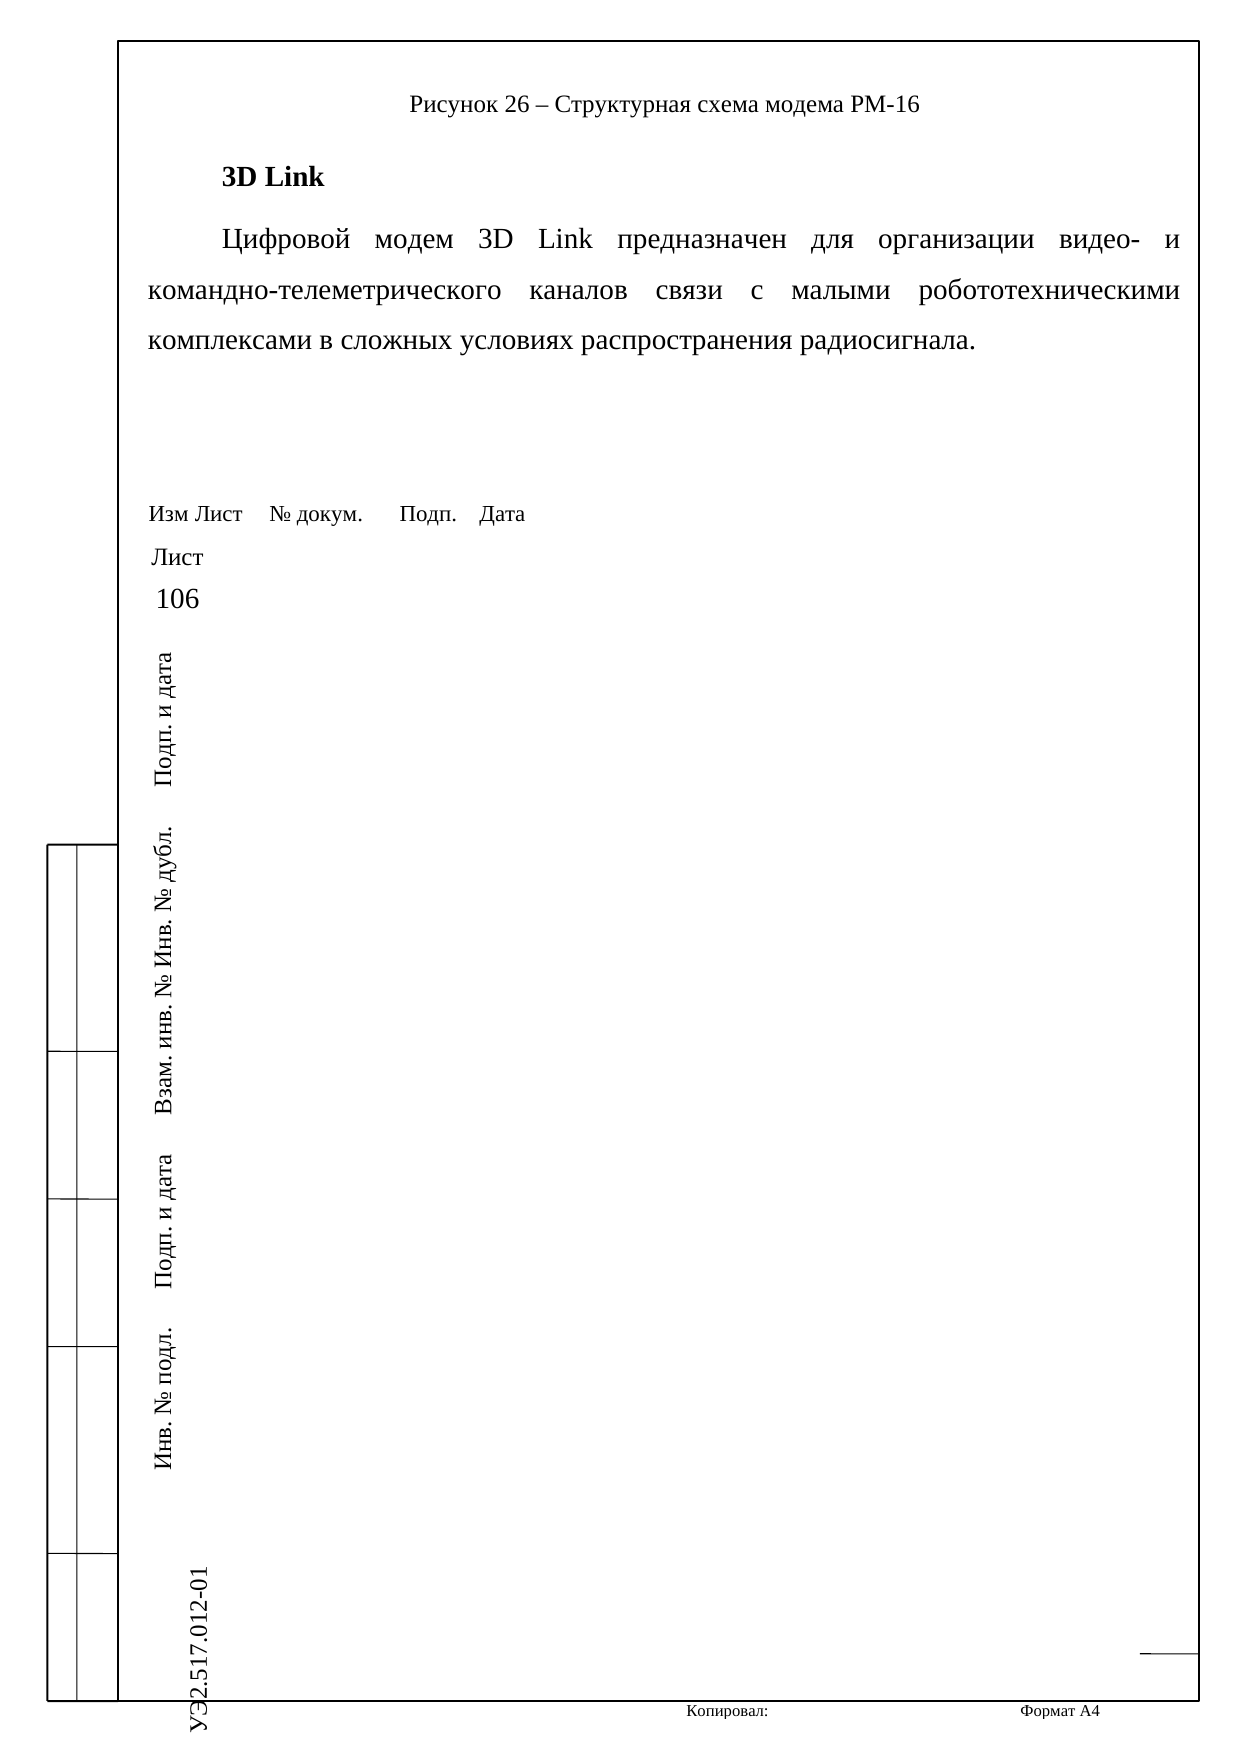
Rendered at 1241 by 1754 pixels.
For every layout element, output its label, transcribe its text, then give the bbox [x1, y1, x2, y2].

text 3D Link [148, 159, 1181, 192]
text Рисунок 26 – Структурная схема модема РМ-16 [148, 89, 1181, 117]
text Цифровой модем 3D Link предназначен для организации видео- и командно-телеметрического каналов связи с малыми робототехническими комплексами в сложных условиях распространения радиосигнала. [148, 221, 1181, 356]
